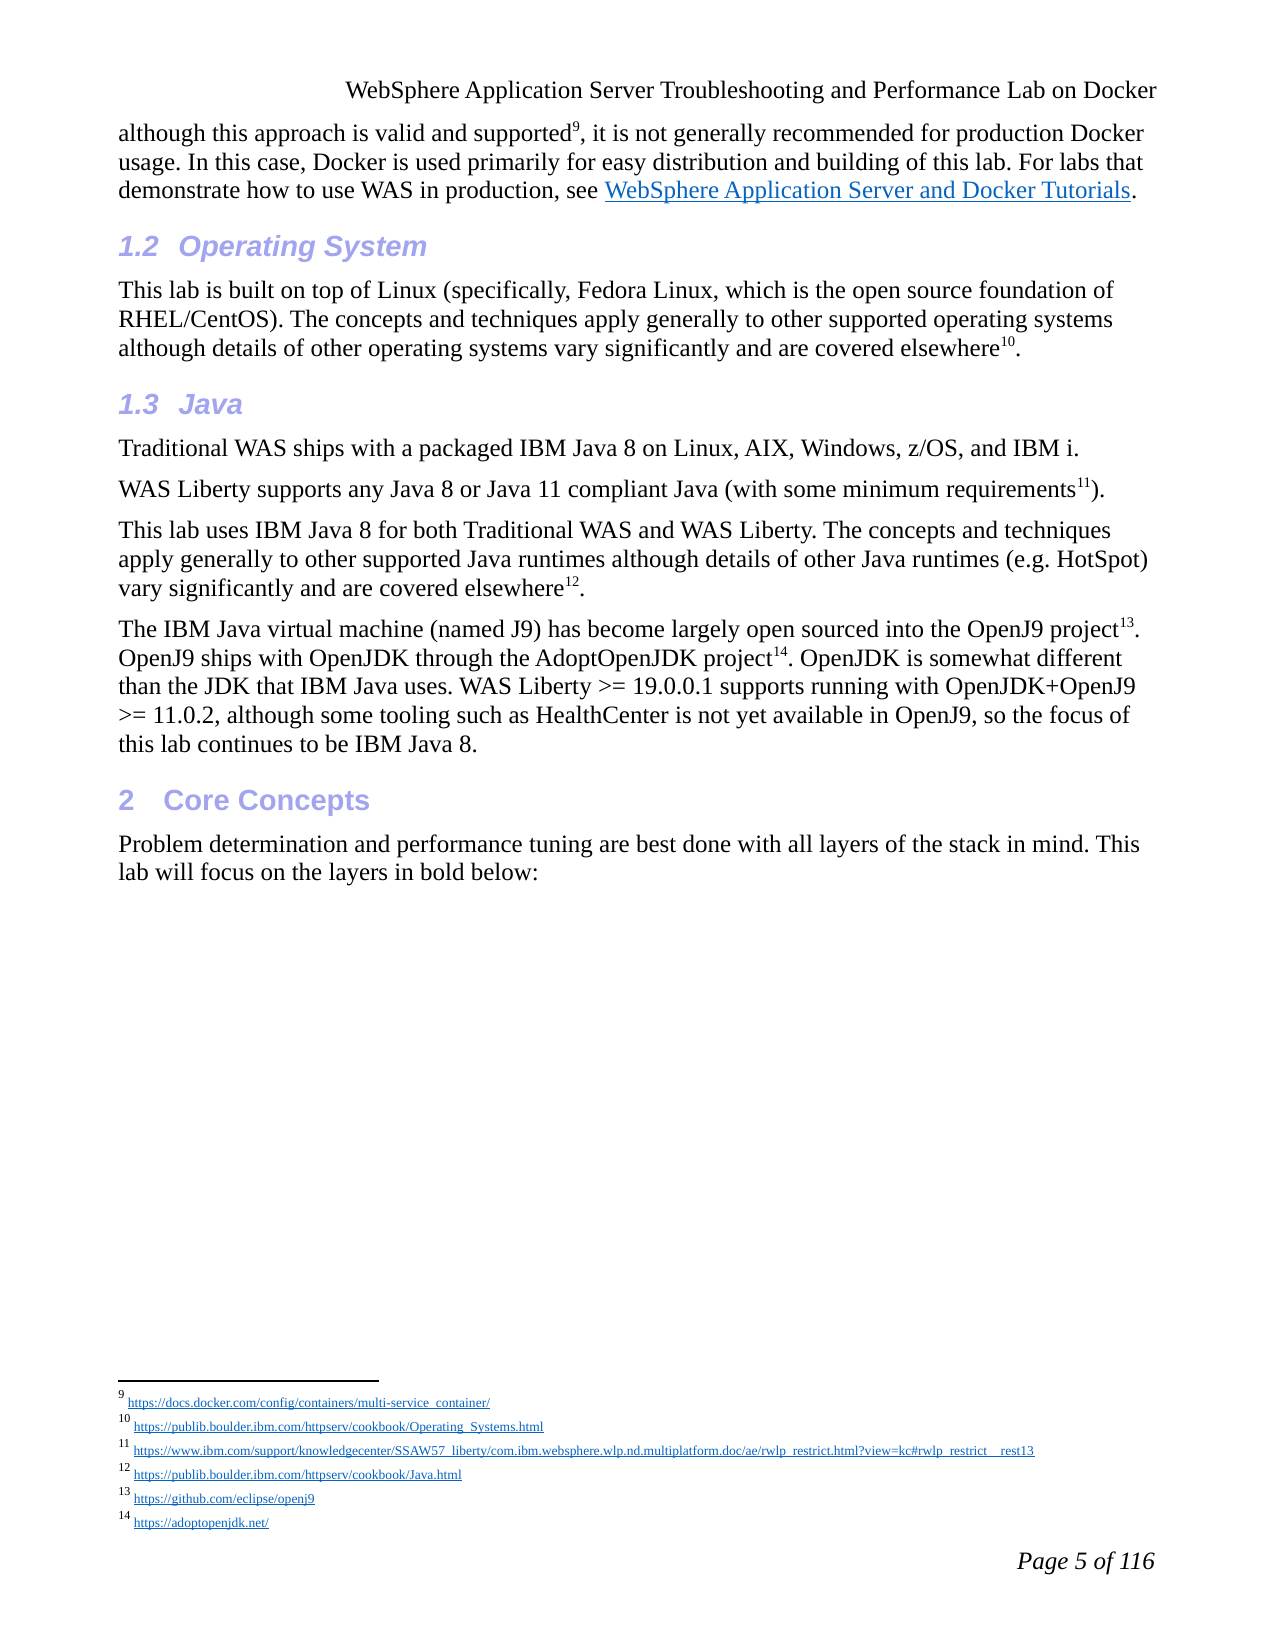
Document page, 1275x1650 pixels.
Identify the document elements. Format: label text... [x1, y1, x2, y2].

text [118, 118, 1157, 204]
text The IBM Java virtual machine (named J9) has become largely open sourced into the OpenJ9 project. OpenJ9 ships with OpenJDK through the AdoptOpenJDK project. OpenJDK is somewhat different than the JDK that IBM Java uses. WAS Liberty >= 19.0.0.1 supports running with OpenJDK+OpenJ9 >= 11.0.2, although some tooling such as HealthCenter is not yet available in OpenJ9, so the focus of this lab continues to be IBM Java 8. [118, 614, 1157, 758]
subtitle Java [118, 387, 1157, 420]
text WAS Liberty supports any Java 8 or Java 11 compliant Java (with some minimum requirements). [118, 474, 1157, 503]
subtitle Operating System [118, 229, 1157, 263]
text Problem determination and performance tuning are best done with all layers of the stack in mind. This lab will focus on the layers in bold below: [118, 829, 1157, 886]
text This lab uses IBM Java 8 for both Traditional WAS and WAS Liberty. The concepts and techniques apply generally to other supported Java runtimes although details of other Java runtimes (e.g. HotSpot) vary significantly and are covered elsewhere. [118, 515, 1157, 601]
text This lab is built on top of Linux (specifically, Fedora Linux, which is the open source foundation of RHEL/CentOS). The concepts and techniques apply generally to other supported operating systems although details of other operating systems vary significantly and are covered elsewhere. [118, 275, 1157, 362]
subtitle Core Concepts [118, 783, 1157, 816]
text Traditional WAS ships with a packaged IBM Java 8 on Linux, AIX, Windows, z/OS, and IBM i. [118, 433, 1157, 461]
